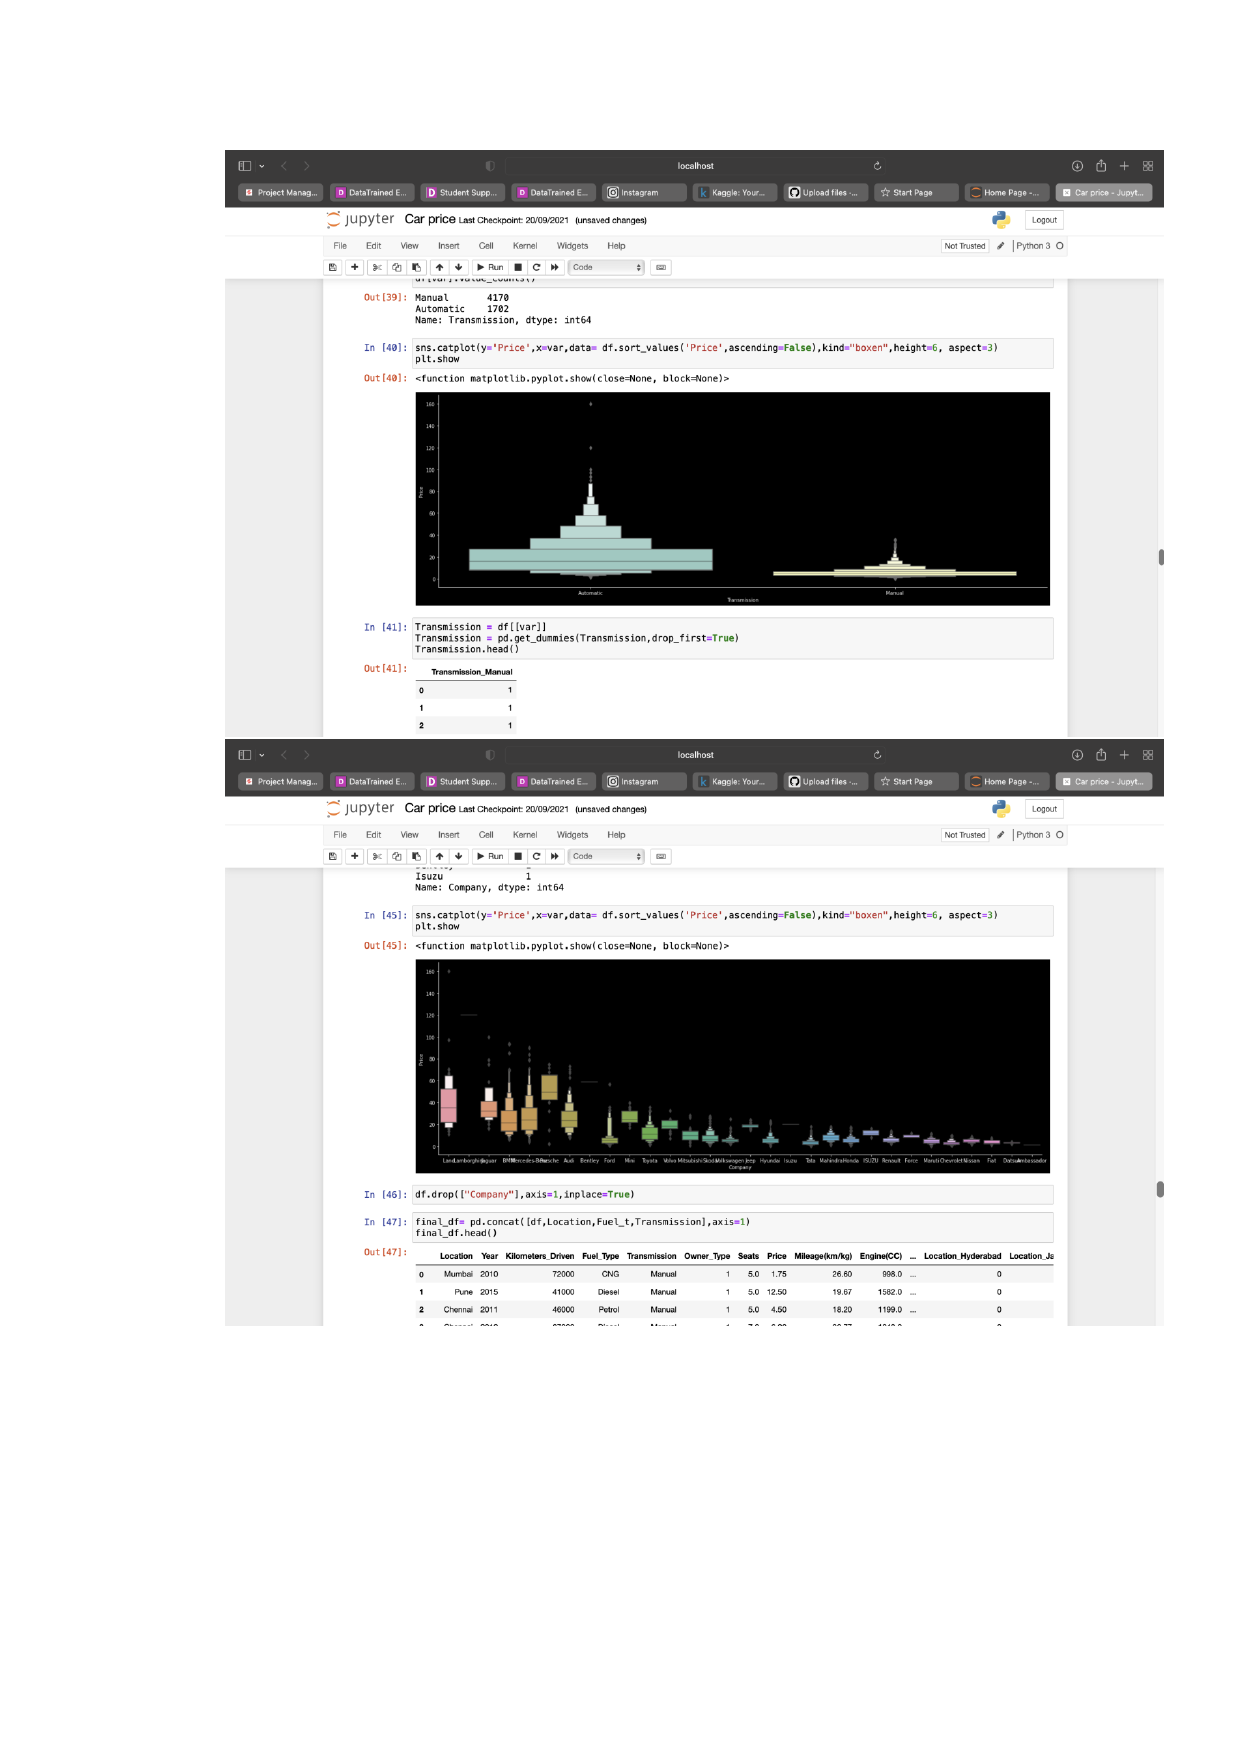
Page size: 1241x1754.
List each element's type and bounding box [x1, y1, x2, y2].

picture [225, 150, 1164, 737]
picture [225, 739, 1164, 1326]
